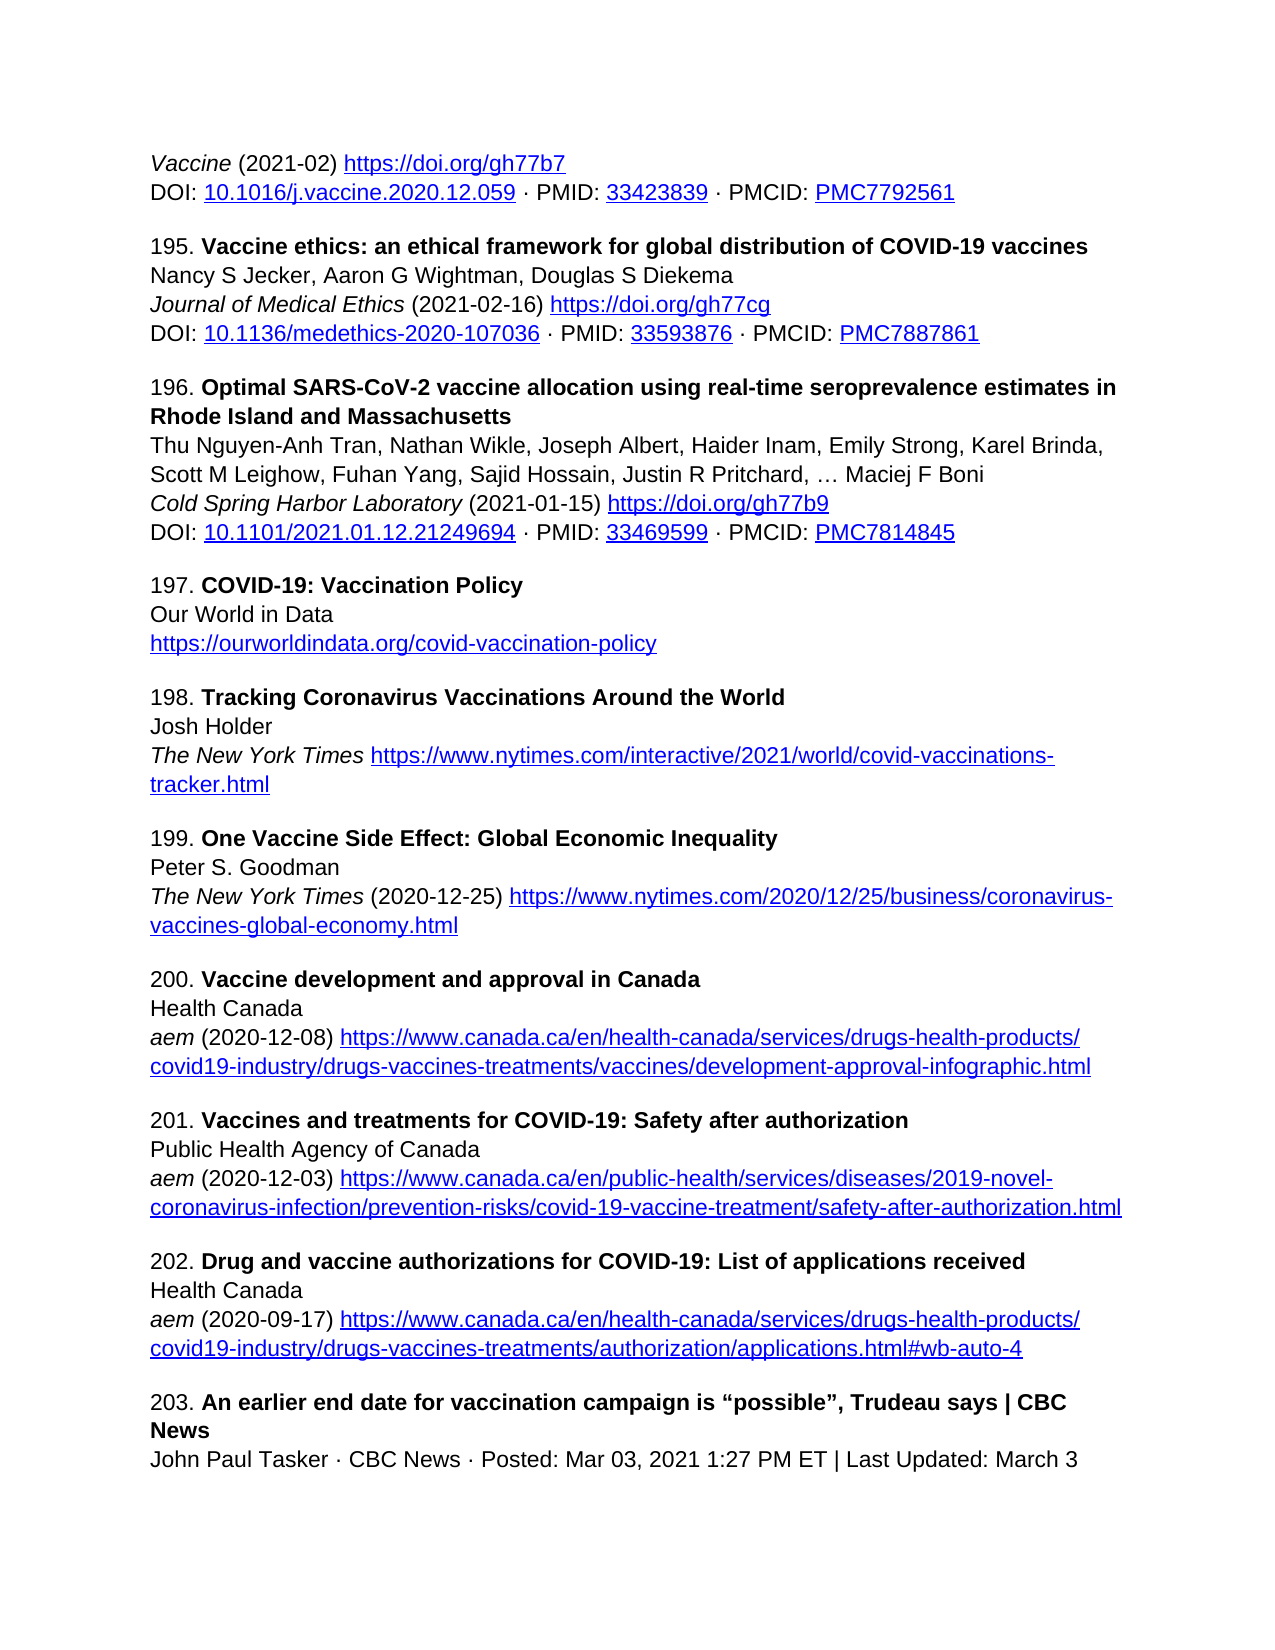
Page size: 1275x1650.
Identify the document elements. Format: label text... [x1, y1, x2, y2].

text 195. Vaccine ethics: an ethical framework for global distribution of COVID-19 vaccines Nancy S Jecker, Aaron G Wightman, Douglas S Diekema Journal of Medical Ethics (2021-02-16) https://doi.org/gh77cg DOI: 10.1136/medethics-2020-107036 · PMID: 33593876 · PMCID: PMC7887861 [150, 233, 1125, 346]
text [150, 150, 1125, 205]
text 199. One Vaccine Side Effect: Global Economic Inequality Peter S. Goodman The New York Times (2020-12-25) https://www.nytimes.com/2020/12/25/business/coronavirus-vaccines-global-economy.html [150, 825, 1125, 938]
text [150, 1388, 1125, 1473]
text 202. Drug and vaccine authorizations for COVID-19: List of applications received Health Canada aem (2020-09-17) https://www.canada.ca/en/health-canada/services/drugs-health-products/covid19-industry/drugs-vaccines-treatments/authorization/applications.html#wb-auto-4 [150, 1248, 1125, 1361]
text 196. Optimal SARS-CoV-2 vaccine allocation using real-time seroprevalence estimates in Rhode Island and Massachusetts Thu Nguyen-Anh Tran, Nathan Wikle, Joseph Albert, Haider Inam, Emily Strong, Karel Brinda, Scott M Leighow, Fuhan Yang, Sajid Hossain, Justin R Pritchard, … Maciej F Boni Cold Spring Harbor Laboratory (2021-01-15) https://doi.org/gh77b9 DOI: 10.1101/2021.01.12.21249694 · PMID: 33469599 · PMCID: PMC7814845 [150, 374, 1125, 545]
text 197. COVID-19: Vaccination Policy Our World in Data https://ourworldindata.org/covid-vaccination-policy [150, 572, 1125, 657]
text 201. Vaccines and treatments for COVID-19: Safety after authorization Public Health Agency of Canada aem (2020-12-03) https://www.canada.ca/en/public-health/services/diseases/2019-novel-coronavirus-infection/prevention-risks/covid-19-vaccine-treatment/safety-after-authorization.html [150, 1107, 1125, 1220]
text 200. Vaccine development and approval in Canada Health Canada aem (2020-12-08) https://www.canada.ca/en/health-canada/services/drugs-health-products/covid19-industry/drugs-vaccines-treatments/vaccines/development-approval-infographic.html [150, 966, 1125, 1079]
text 198. Tracking Coronavirus Vaccinations Around the World Josh Holder The New York Times https://www.nytimes.com/interactive/2021/world/covid-vaccinations-tracker.html [150, 684, 1125, 798]
